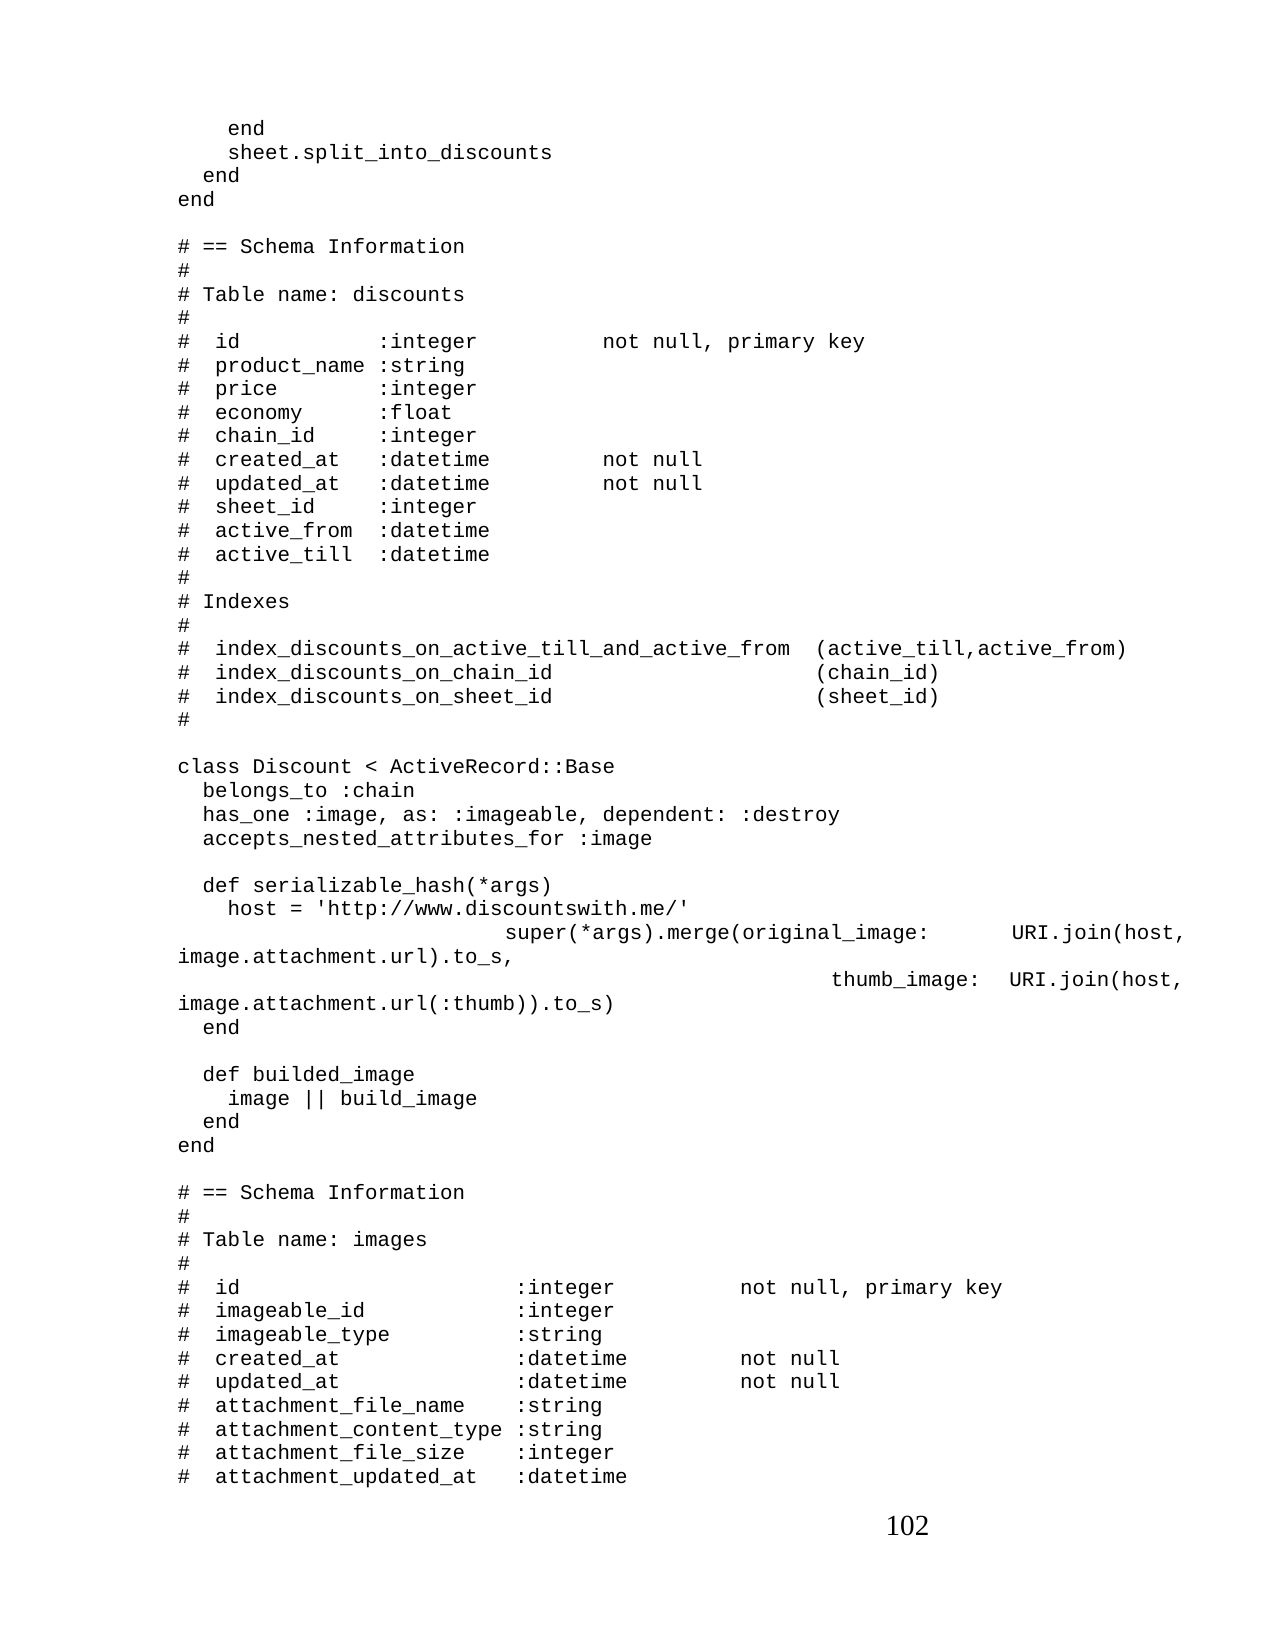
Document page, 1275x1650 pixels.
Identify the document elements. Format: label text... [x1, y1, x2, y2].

text # [177, 1206, 1186, 1229]
text # index_discounts_on_sheet_id (sheet_id) [177, 686, 1186, 709]
text # imageable_id :integer [177, 1300, 1186, 1324]
text # chain_id :integer [177, 426, 1186, 449]
text # index_discounts_on_chain_id (chain_id) [177, 662, 1186, 686]
text # [177, 307, 1186, 331]
text # created_at :datetime not null [177, 1348, 1186, 1371]
text # updated_at :datetime not null [177, 473, 1186, 496]
text # economy :float [177, 402, 1186, 426]
text image || build_image [177, 1088, 1186, 1111]
text # active_from :datetime [177, 520, 1186, 544]
text # updated_at :datetime not null [177, 1371, 1186, 1395]
text # product_name :string [177, 354, 1186, 378]
text end [177, 1135, 1186, 1158]
text # index_discounts_on_active_till_and_active_from (active_till,active_from) [177, 638, 1186, 662]
text # Table name: discounts [177, 284, 1186, 307]
text # == Schema Information [177, 1182, 1186, 1206]
text end [177, 1017, 1186, 1040]
text # id :integer not null, primary key [177, 331, 1186, 354]
text end [177, 189, 1186, 213]
text end [177, 118, 1186, 142]
text # [177, 260, 1186, 284]
text # created_at :datetime not null [177, 449, 1186, 473]
text # attachment_file_size :integer [177, 1442, 1186, 1466]
text belongs_to :chain [177, 780, 1186, 804]
text # == Schema Information [177, 236, 1186, 260]
text # Indexes [177, 591, 1186, 615]
text host = 'http://www.discountswith.me/' [177, 898, 1186, 922]
text class Discount < ActiveRecord::Base [177, 757, 1186, 780]
text # active_till :datetime [177, 544, 1186, 567]
text # [177, 1253, 1186, 1277]
text end [177, 165, 1186, 189]
text thumb_image: URI.join(host, image.attachment.url(:thumb)).to_s) [177, 969, 1186, 1017]
text # id :integer not null, primary key [177, 1277, 1186, 1300]
text def serializable_hash(*args) [177, 875, 1186, 898]
text # [177, 567, 1186, 591]
text # attachment_content_type :string [177, 1419, 1186, 1442]
text # [177, 709, 1186, 733]
text def builded_image [177, 1064, 1186, 1088]
text has_one :image, as: :imageable, dependent: :destroy [177, 804, 1186, 827]
text # attachment_updated_at :datetime [177, 1466, 1186, 1489]
text end [177, 1111, 1186, 1135]
text sheet.split_into_discounts [177, 142, 1186, 165]
text # sheet_id :integer [177, 496, 1186, 520]
text # price :integer [177, 378, 1186, 402]
text accepts_nested_attributes_for :image [177, 827, 1186, 851]
text # [177, 615, 1186, 638]
text # imageable_type :string [177, 1324, 1186, 1348]
text # Table name: images [177, 1229, 1186, 1253]
text # attachment_file_name :string [177, 1395, 1186, 1419]
text super(*args).merge(original_image: URI.join(host, image.attachment.url).to_s, [177, 922, 1186, 969]
